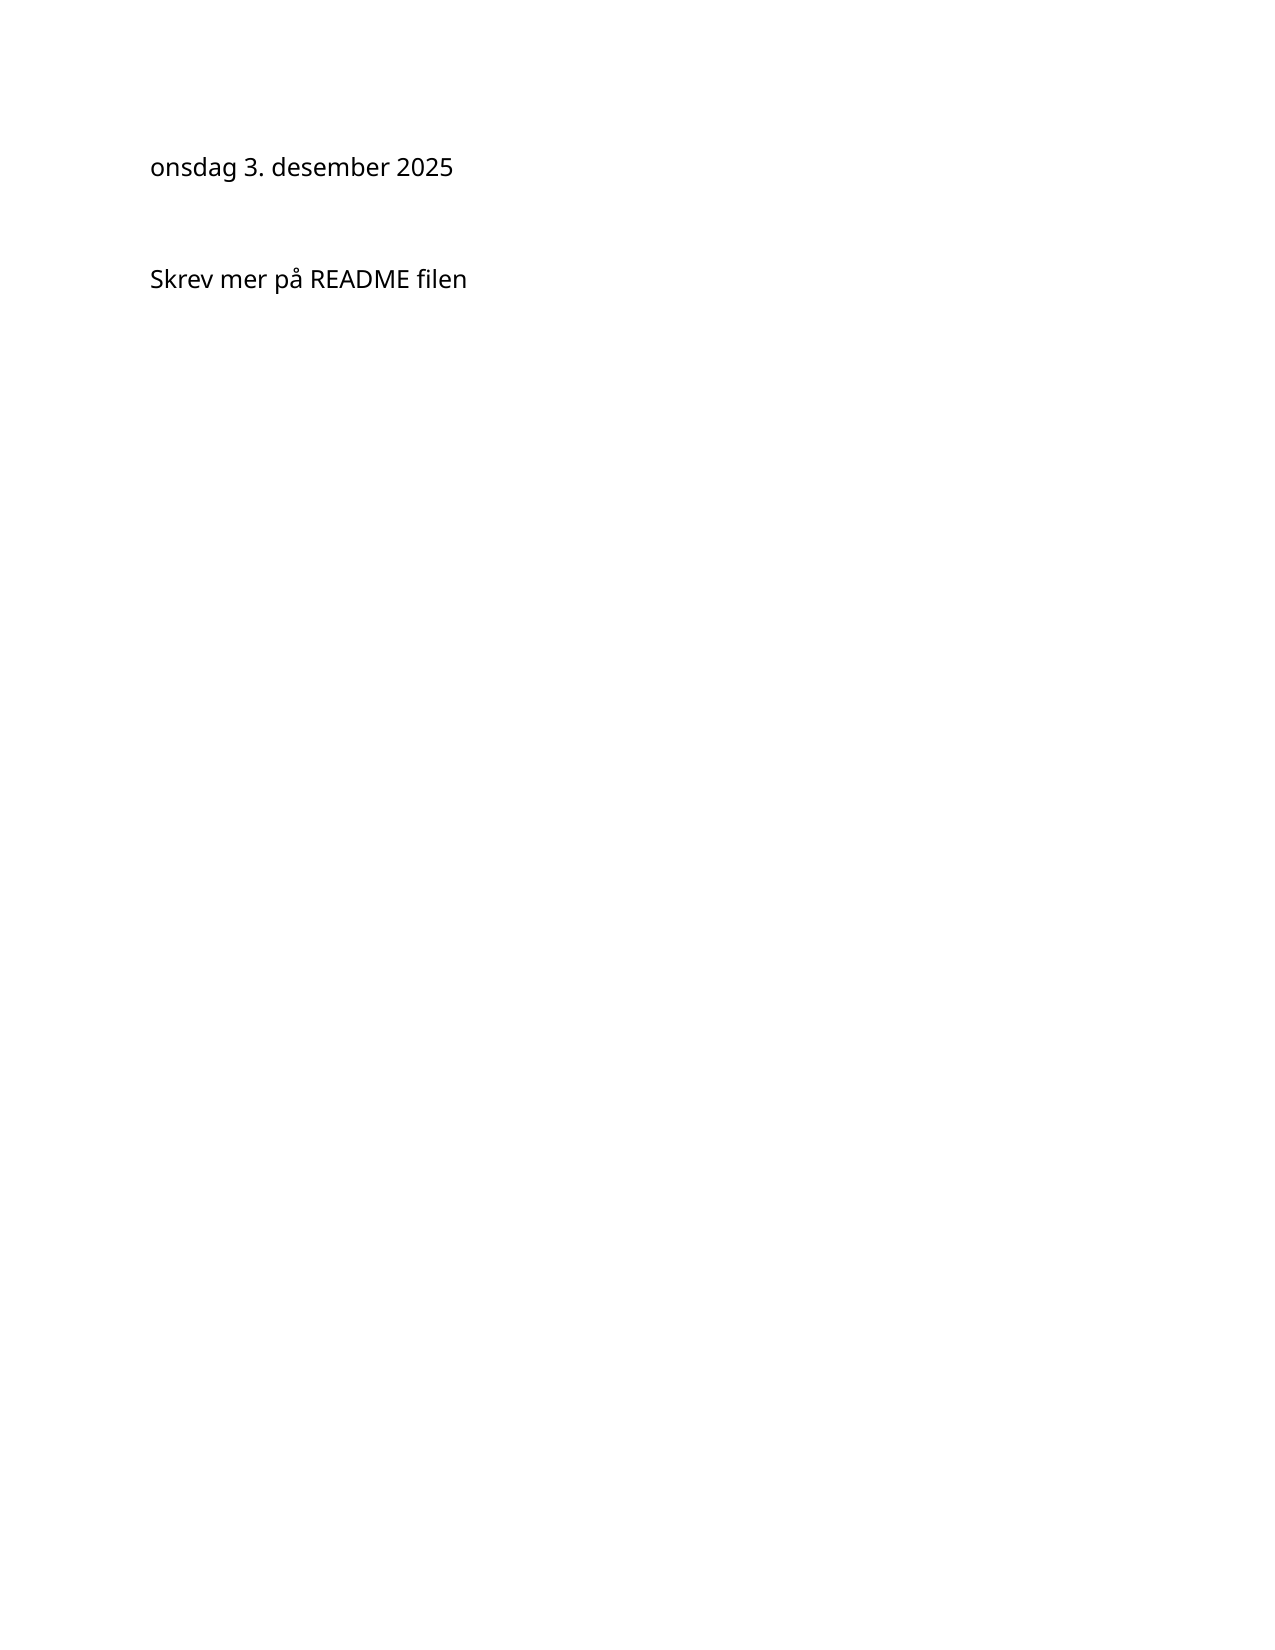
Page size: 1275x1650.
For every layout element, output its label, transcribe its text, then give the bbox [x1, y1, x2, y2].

text Skrev mer på README filen [150, 262, 1125, 296]
text onsdag 3. desember 2025 [150, 150, 1125, 184]
